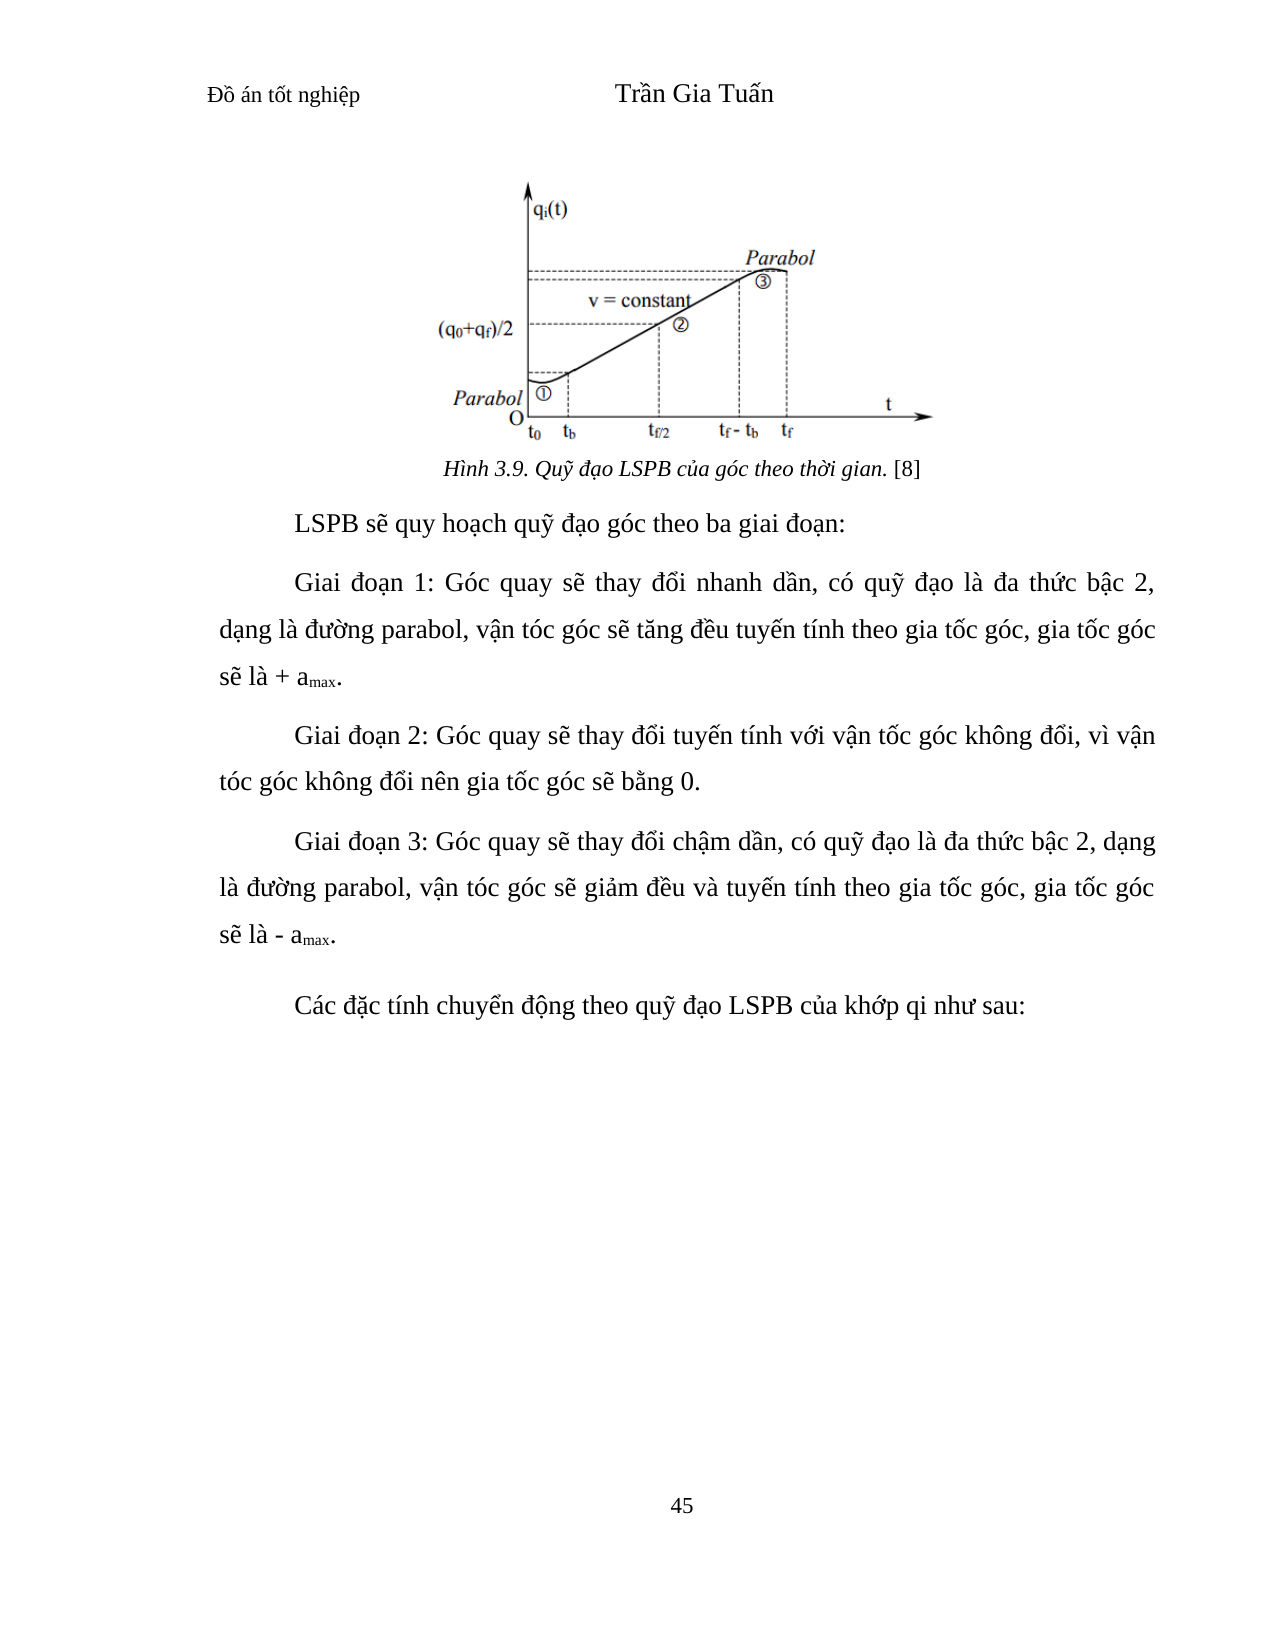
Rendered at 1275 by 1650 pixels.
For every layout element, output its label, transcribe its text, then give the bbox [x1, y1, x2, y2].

picture [396, 177, 968, 443]
text Hình 3.9. Quỹ đạo LSPB của góc theo thời gian. [207, 455, 1157, 482]
text Các đặc tính chuyển động theo quỹ đạo LSPB của khớp qi như sau: [219, 977, 1157, 1020]
text LSPB sẽ quy hoạch quỹ đạo góc theo ba giai đoạn: [219, 507, 1157, 538]
text Giai đoạn 2: Góc quay sẽ thay đổi tuyến tính với vận tốc góc không đổi, vì vận tóc góc không đổi nên gia tốc góc sẽ bằng 0. [219, 719, 1157, 797]
text Giai đoạn 3: Góc quay sẽ thay đổi chậm dần, có quỹ đạo là đa thức bậc 2, dạng là đường parabol, vận tóc góc sẽ giảm đều và tuyến tính theo gia tốc góc, gia tốc góc sẽ là - amax. [219, 825, 1157, 949]
text Giai đoạn 1: Góc quay sẽ thay đổi nhanh dần, có quỹ đạo là đa thức bậc 2, dạng là đường parabol, vận tóc góc sẽ tăng đều tuyến tính theo gia tốc góc, gia tốc góc sẽ là + amax. [219, 566, 1157, 691]
